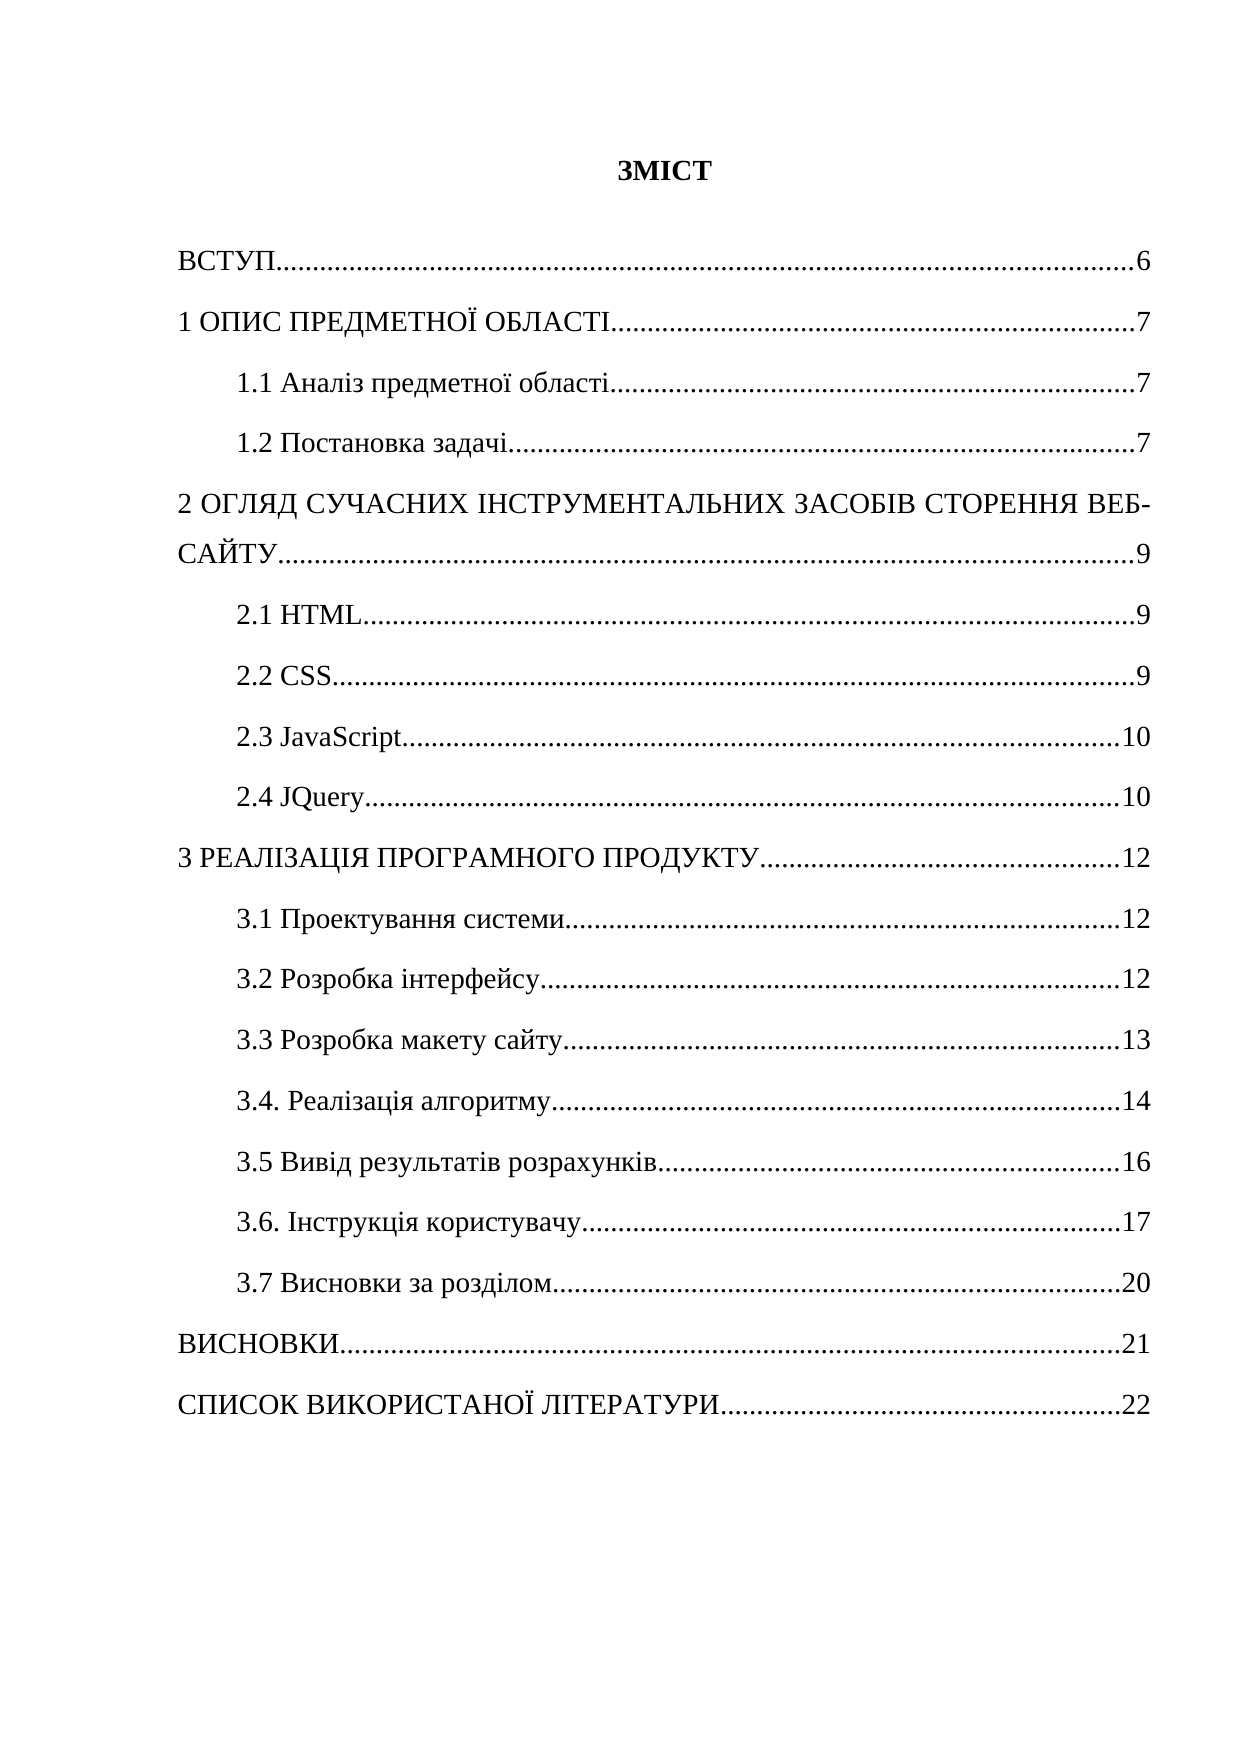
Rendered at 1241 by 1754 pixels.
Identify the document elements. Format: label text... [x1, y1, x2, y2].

text ЗМІСТ [177, 153, 1152, 187]
